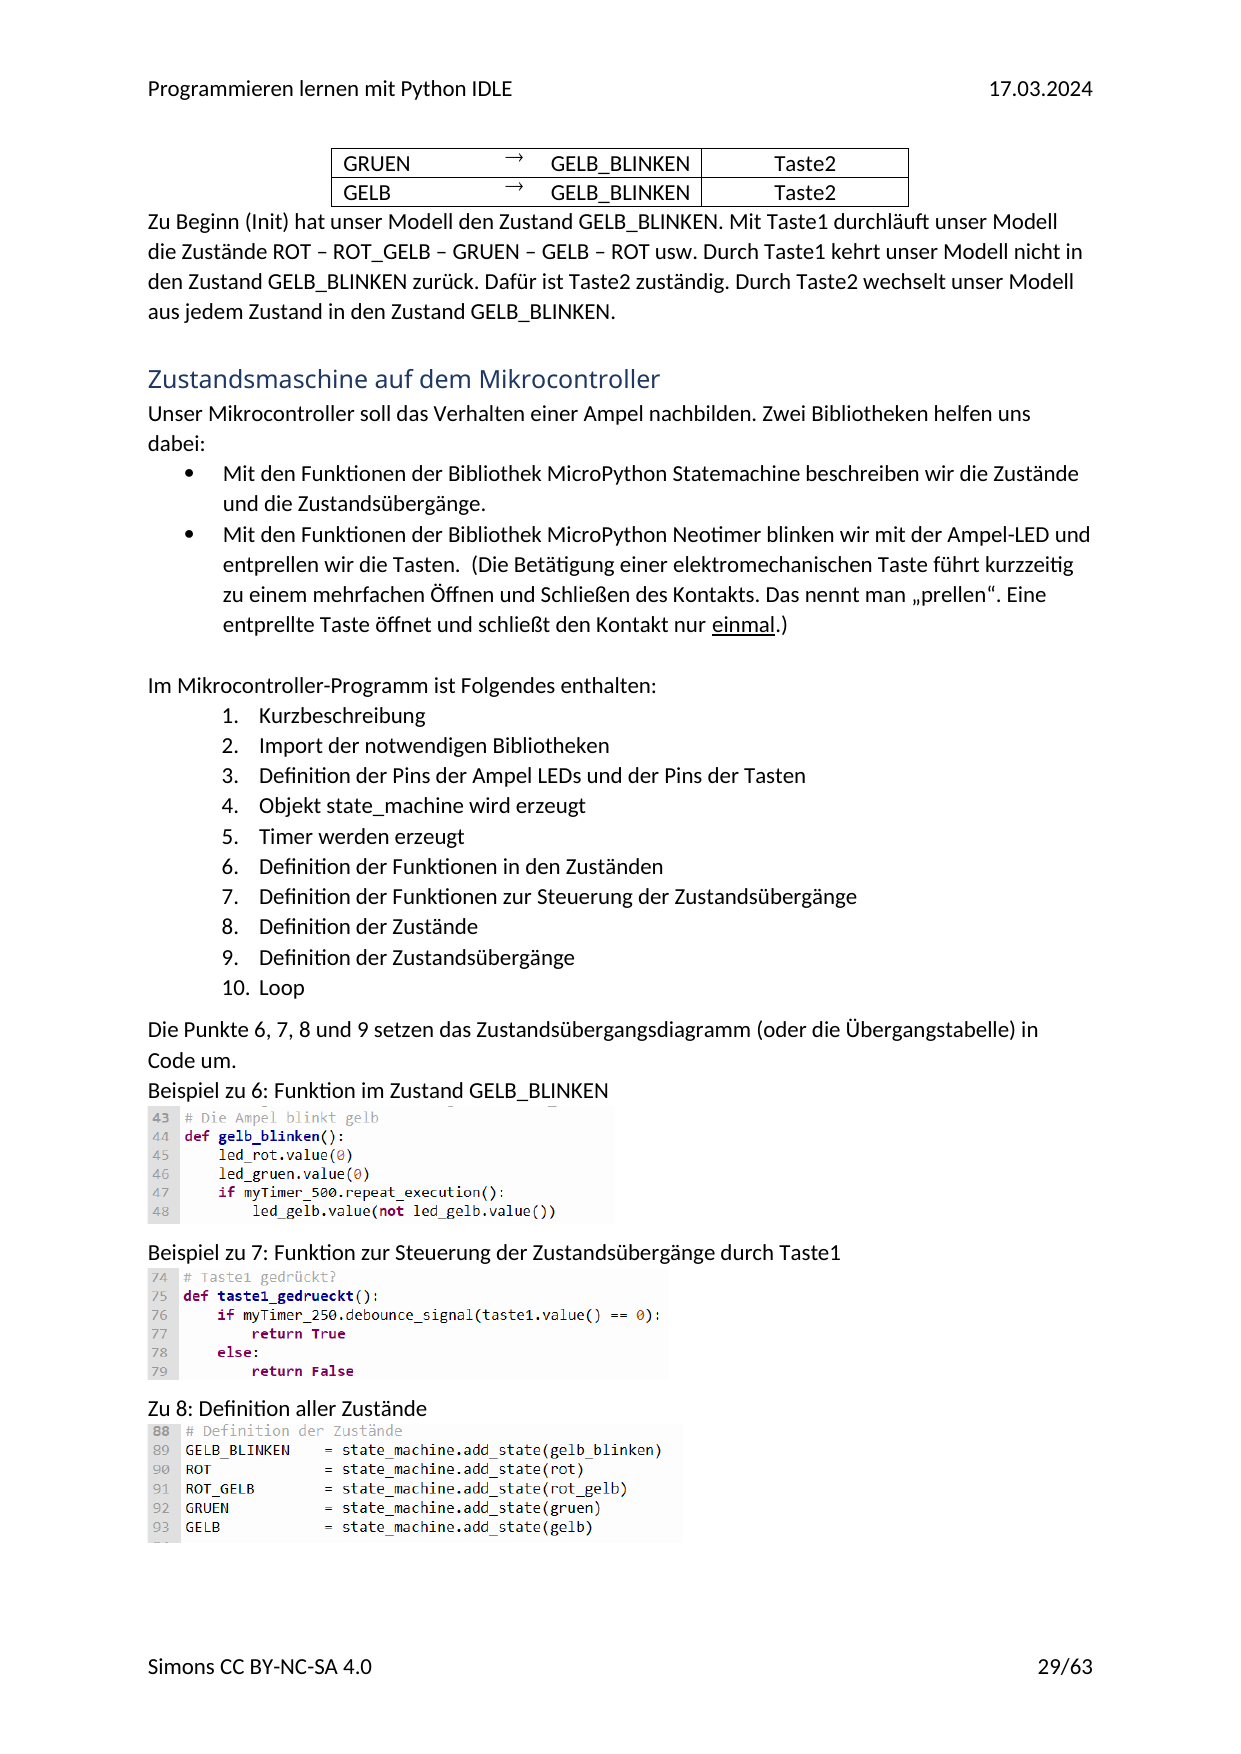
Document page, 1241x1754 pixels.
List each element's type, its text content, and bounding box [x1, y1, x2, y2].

list Mit den Funktionen der Bibliothek MicroPython Neotimer blinken wir mit der Ampel-LED und entprellen wir die Tasten. (Die Betätigung einer elektromechanischen Taste führt kurzzeitig zu einem mehrfachen Öffnen und Schließen des Kontakts. Das nennt man „prellen“. Eine entprellte Taste öffnet und schließt den Kontakt nur einmal.) [185, 520, 1092, 638]
list Definition der Funktionen zur Steuerung der Zustandsübergänge [221, 882, 1092, 910]
table_cell [494, 149, 539, 177]
table_cell GELB_BLINKEN [539, 149, 701, 177]
list Definition der Funktionen in den Zuständen [221, 852, 1092, 880]
picture [147, 1424, 684, 1543]
list Loop [221, 973, 1092, 1001]
list Import der notwendigen Bibliotheken [221, 731, 1092, 759]
list Timer werden erzeugt [221, 822, 1092, 850]
text Beispiel zu 7: Funktion zur Steuerung der Zustandsübergänge durch Taste1 [148, 1238, 1092, 1266]
text Zu Beginn (Init) hat unser Modell den Zustand GELB_BLINKEN. Mit Taste1 durchläuft unser Modell die Zustände ROT – ROT_GELB – GRUEN – GELB – ROT usw. Durch Taste1 kehrt unser Modell nicht in den Zustand GELB_BLINKEN zurück. Dafür ist Taste2 zuständig. Durch Taste2 wechselt unser Modell aus jedem Zustand in den Zustand GELB_BLINKEN. [148, 207, 1092, 326]
list Definition der Zustandsübergänge [221, 943, 1092, 971]
list Definition der Zustände [221, 912, 1092, 940]
table_cell Taste2 [702, 178, 908, 206]
text Unser Mikrocontroller soll das Verhalten einer Ampel nachbilden. Zwei Bibliotheken helfen uns dabei: [148, 399, 1092, 457]
picture [147, 1268, 669, 1380]
list Objekt state_machine wird erzeugt [221, 792, 1092, 819]
list Mit den Funktionen der Bibliothek MicroPython Statemachine beschreiben wir die Zustände und die Zustandsübergänge. [185, 459, 1092, 517]
table_cell GELB_BLINKEN [539, 178, 701, 206]
text Zu 8: Definition aller Zustände [148, 1394, 1092, 1422]
list Kurzbeschreibung [221, 701, 1092, 729]
subtitle Zustandsmaschine auf dem Mikrocontroller [148, 362, 1092, 396]
text Im Mikrocontroller-Programm ist Folgendes enthalten: [148, 671, 1092, 699]
picture [147, 1106, 616, 1224]
table_cell GELB [332, 178, 494, 206]
table_cell Taste2 [702, 149, 908, 177]
text Die Punkte 6, 7, 8 und 9 setzen das Zustandsübergangsdiagramm (oder die Übergangstabelle) in Code um. [148, 1016, 1092, 1074]
text Beispiel zu 6: Funktion im Zustand GELB_BLINKEN [148, 1076, 1092, 1104]
table_cell GRUEN [332, 149, 494, 177]
list Definition der Pins der Ampel LEDs und der Pins der Tasten [221, 761, 1092, 789]
table_cell [494, 178, 539, 206]
